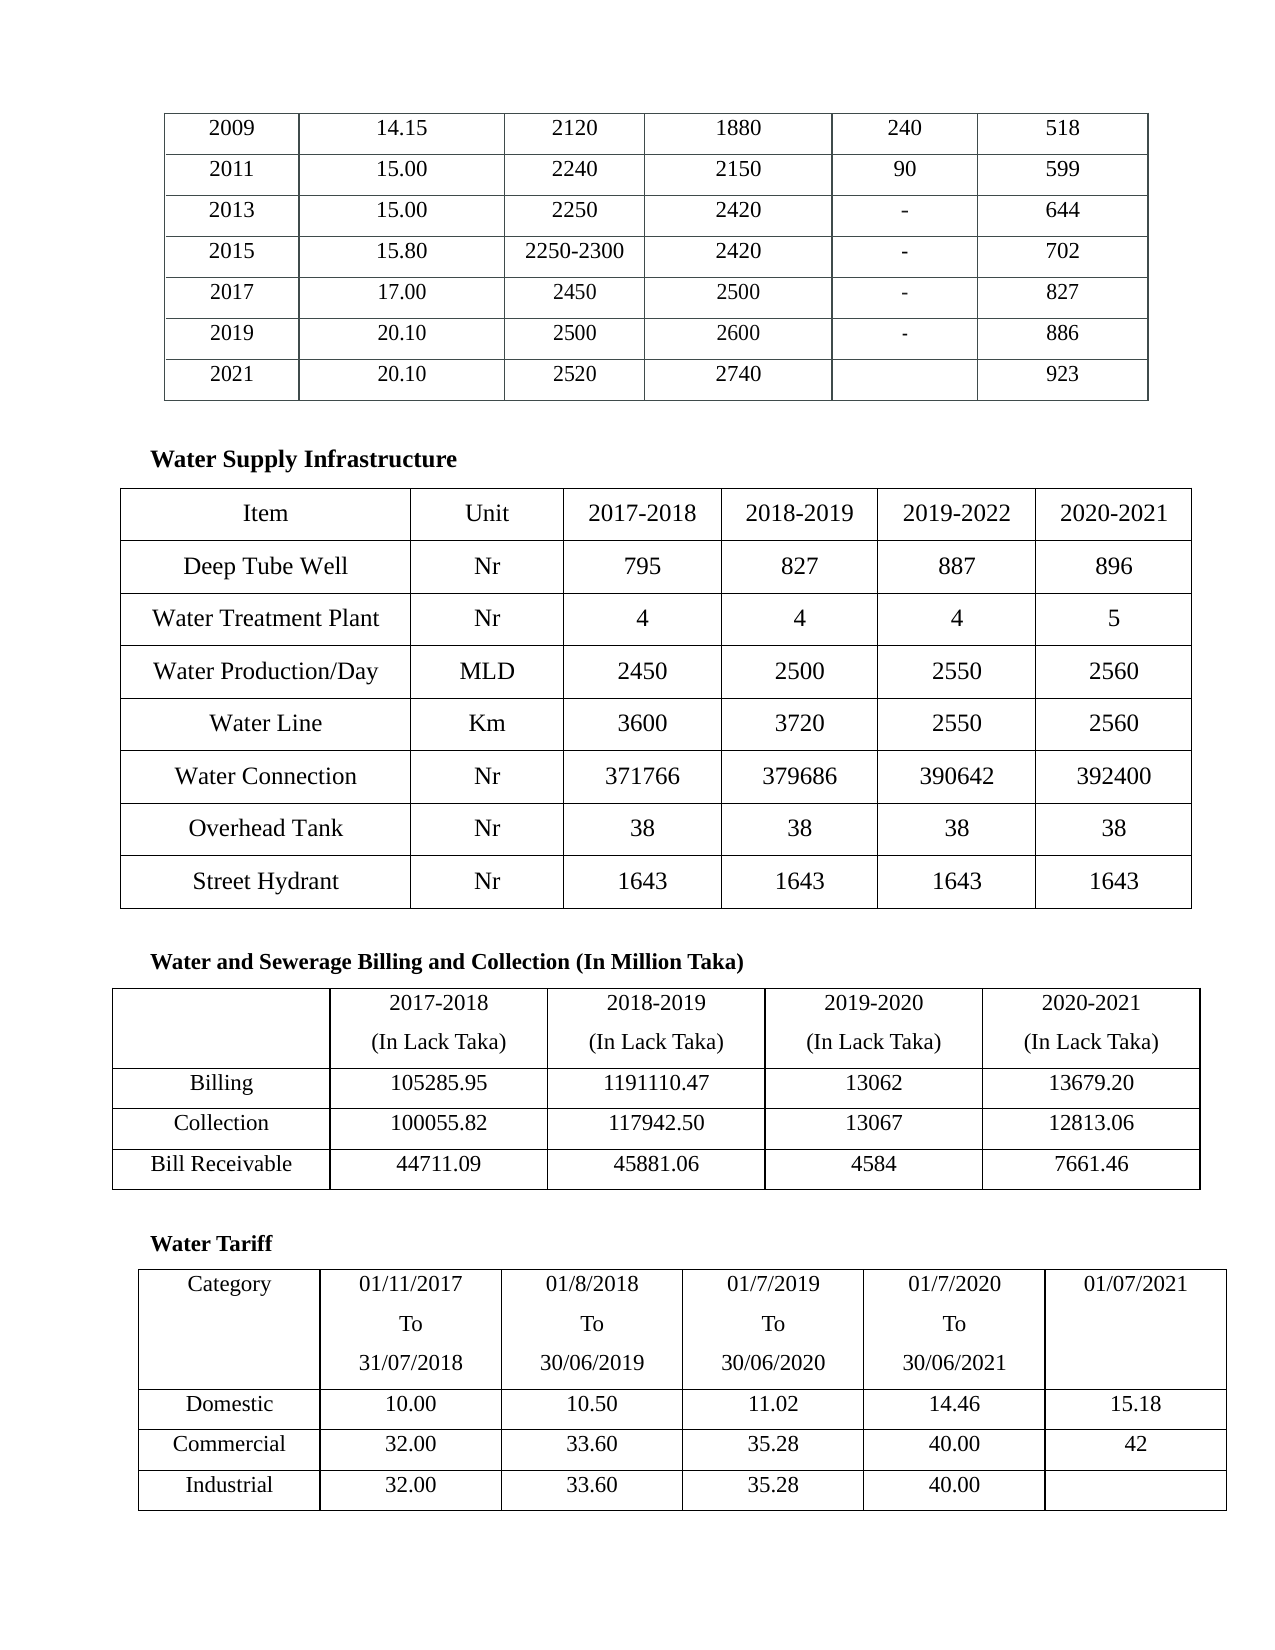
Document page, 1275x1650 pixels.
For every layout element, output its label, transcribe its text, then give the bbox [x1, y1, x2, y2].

table_cell 2013 [165, 196, 298, 236]
table_cell 15.00 [300, 155, 504, 194]
table_cell 20.10 [300, 319, 504, 359]
table_cell 7661.46 [983, 1150, 1199, 1189]
table_cell 38 [1036, 804, 1191, 855]
table_header Item [121, 489, 410, 540]
table_cell Street Hydrant [121, 856, 410, 908]
table_cell 2550 [878, 699, 1035, 750]
table_cell 2015 [165, 237, 298, 277]
table_cell 2450 [505, 278, 644, 318]
table_cell 13679.20 [983, 1069, 1199, 1108]
table_cell 2250 [505, 196, 644, 236]
table_cell Domestic [139, 1390, 319, 1429]
table_cell Nr [411, 541, 563, 593]
table_cell 2500 [645, 278, 831, 318]
table_cell 2240 [505, 155, 644, 194]
table_cell 2500 [505, 319, 644, 359]
table_cell 2017 [165, 278, 298, 318]
table_cell 15.18 [1046, 1390, 1226, 1429]
table_cell 35.28 [683, 1430, 863, 1470]
table_cell 4 [878, 594, 1035, 645]
table_cell 240 [833, 114, 977, 153]
table_cell Collection [113, 1109, 329, 1149]
table_cell 795 [564, 541, 721, 593]
table_cell 105285.95 [331, 1069, 547, 1108]
table_header 2020-2021 (In Lack Taka) [983, 989, 1199, 1068]
text Water Supply Infrastructure [150, 444, 1162, 473]
table_cell Water Connection [121, 751, 410, 803]
table_cell 2011 [165, 155, 298, 194]
table_cell [1046, 1471, 1226, 1510]
table_cell 1643 [722, 856, 877, 908]
table_cell 1191110.47 [548, 1069, 764, 1108]
table_header 2020-2021 [1036, 489, 1191, 540]
table_cell 2420 [645, 196, 831, 236]
table_cell 702 [978, 237, 1147, 277]
table_cell 13062 [766, 1069, 982, 1108]
table_cell 2420 [645, 237, 831, 277]
table_cell 42 [1046, 1430, 1226, 1470]
table_cell 2150 [645, 155, 831, 194]
table_cell Water Treatment Plant [121, 594, 410, 645]
table_cell 38 [564, 804, 721, 855]
table_header 2017-2018 [564, 489, 721, 540]
table_cell - [833, 278, 977, 318]
table_cell Commercial [139, 1430, 319, 1470]
table_cell 2600 [645, 319, 831, 359]
table_cell 2550 [878, 646, 1035, 698]
table_cell 2520 [505, 360, 644, 400]
table_cell 15.80 [300, 237, 504, 277]
table_cell 14.46 [864, 1390, 1044, 1429]
table_cell Km [411, 699, 563, 750]
table_cell Industrial [139, 1471, 319, 1510]
table_cell 2560 [1036, 699, 1191, 750]
table_cell 2120 [505, 114, 644, 153]
table_cell 117942.50 [548, 1109, 764, 1149]
table_cell 32.00 [321, 1430, 501, 1470]
table_cell - [833, 319, 977, 359]
table_cell Nr [411, 594, 563, 645]
table_cell Water Line [121, 699, 410, 750]
table_cell 827 [978, 278, 1147, 318]
table_cell 90 [833, 155, 977, 194]
table_header 2017-2018 (In Lack Taka) [331, 989, 547, 1068]
table_header 2018-2019 (In Lack Taka) [548, 989, 764, 1068]
table_header 01/11/2017 To 31/07/2018 [321, 1270, 501, 1389]
table_cell - [833, 237, 977, 277]
table_cell 644 [978, 196, 1147, 236]
table_cell 13067 [766, 1109, 982, 1149]
text Water and Sewerage Billing and Collection (In Million Taka) [150, 948, 1162, 974]
table_header 2019-2022 [878, 489, 1035, 540]
table_cell 14.15 [300, 114, 504, 153]
table_cell 1880 [645, 114, 831, 153]
table_cell 35.28 [683, 1471, 863, 1510]
table_cell 371766 [564, 751, 721, 803]
table_cell 2021 [165, 360, 298, 400]
table_cell 2009 [165, 114, 298, 153]
table_cell Water Production/Day [121, 646, 410, 698]
table_cell 2500 [722, 646, 877, 698]
table_cell 887 [878, 541, 1035, 593]
table_cell 1643 [878, 856, 1035, 908]
table_cell 20.10 [300, 360, 504, 400]
table_cell - [833, 196, 977, 236]
table_cell Deep Tube Well [121, 541, 410, 593]
table_cell Bill Receivable [113, 1150, 329, 1189]
table_cell 2250-2300 [505, 237, 644, 277]
table_cell Overhead Tank [121, 804, 410, 855]
table_header Category [139, 1270, 319, 1389]
table_cell 100055.82 [331, 1109, 547, 1149]
table_cell 38 [722, 804, 877, 855]
table_cell 886 [978, 319, 1147, 359]
table_cell 2740 [645, 360, 831, 400]
table_cell 33.60 [502, 1430, 682, 1470]
table_cell 827 [722, 541, 877, 593]
table_cell 15.00 [300, 196, 504, 236]
table_cell 2450 [564, 646, 721, 698]
table_cell 17.00 [300, 278, 504, 318]
table_cell 11.02 [683, 1390, 863, 1429]
table_header 01/7/2020 To 30/06/2021 [864, 1270, 1044, 1389]
table_cell 12813.06 [983, 1109, 1199, 1149]
table_cell 33.60 [502, 1471, 682, 1510]
table_cell 379686 [722, 751, 877, 803]
table_cell 10.50 [502, 1390, 682, 1429]
text Water Tariff [150, 1230, 1162, 1256]
table_cell 1643 [1036, 856, 1191, 908]
table_cell Billing [113, 1069, 329, 1108]
table_cell 392400 [1036, 751, 1191, 803]
table_cell Nr [411, 856, 563, 908]
table_cell 4 [722, 594, 877, 645]
table_cell 45881.06 [548, 1150, 764, 1189]
table_header 01/7/2019 To 30/06/2020 [683, 1270, 863, 1389]
table_cell 40.00 [864, 1430, 1044, 1470]
table_cell 390642 [878, 751, 1035, 803]
table_header 01/8/2018 To 30/06/2019 [502, 1270, 682, 1389]
table_cell Nr [411, 751, 563, 803]
table_cell [833, 360, 977, 400]
table_cell 518 [978, 114, 1147, 153]
table_cell 2560 [1036, 646, 1191, 698]
table_header [113, 989, 329, 1068]
table_header 2019-2020 (In Lack Taka) [766, 989, 982, 1068]
table_cell 3720 [722, 699, 877, 750]
table_cell Nr [411, 804, 563, 855]
table_cell 32.00 [321, 1471, 501, 1510]
table_cell 923 [978, 360, 1147, 400]
table_header 01/07/2021 [1046, 1270, 1226, 1389]
table_cell 2019 [165, 319, 298, 359]
table_cell 38 [878, 804, 1035, 855]
table_cell 40.00 [864, 1471, 1044, 1510]
table_header Unit [411, 489, 563, 540]
table_cell 599 [978, 155, 1147, 194]
table_cell MLD [411, 646, 563, 698]
table_header 2018-2019 [722, 489, 877, 540]
table_cell 44711.09 [331, 1150, 547, 1189]
table_cell 5 [1036, 594, 1191, 645]
table_cell 10.00 [321, 1390, 501, 1429]
table_cell 1643 [564, 856, 721, 908]
table_cell 4584 [766, 1150, 982, 1189]
table_cell 3600 [564, 699, 721, 750]
table_cell 896 [1036, 541, 1191, 593]
table_cell 4 [564, 594, 721, 645]
